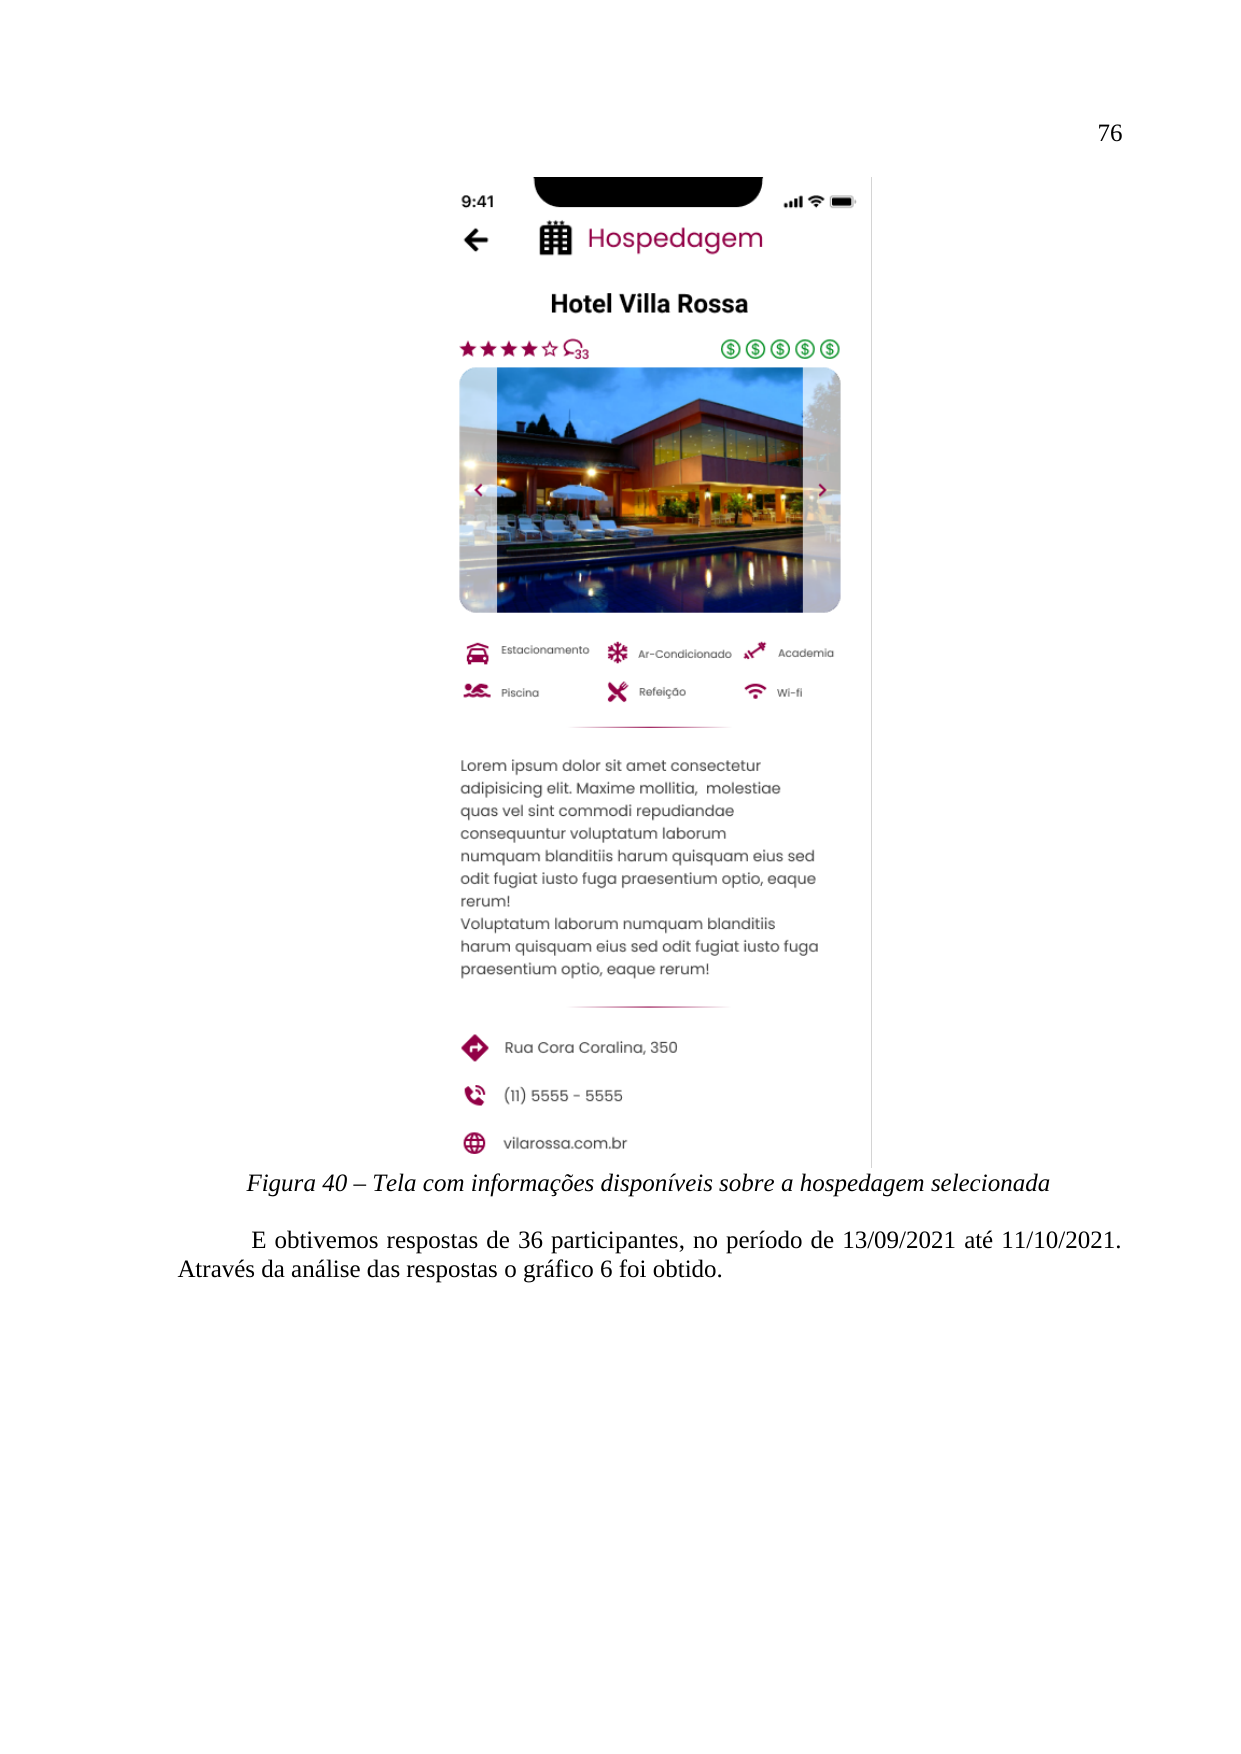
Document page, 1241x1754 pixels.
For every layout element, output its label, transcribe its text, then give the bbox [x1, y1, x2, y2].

text Figura 40 – Tela com informações disponíveis sobre a hospedagem selecionada [177, 1168, 1122, 1197]
picture [426, 177, 874, 1168]
text E obtivemos respostas de 36 participantes, no período de 13/09/2021 até 11/10/2021. Através da análise das respostas o gráfico 6 foi obtido. [177, 1225, 1122, 1283]
